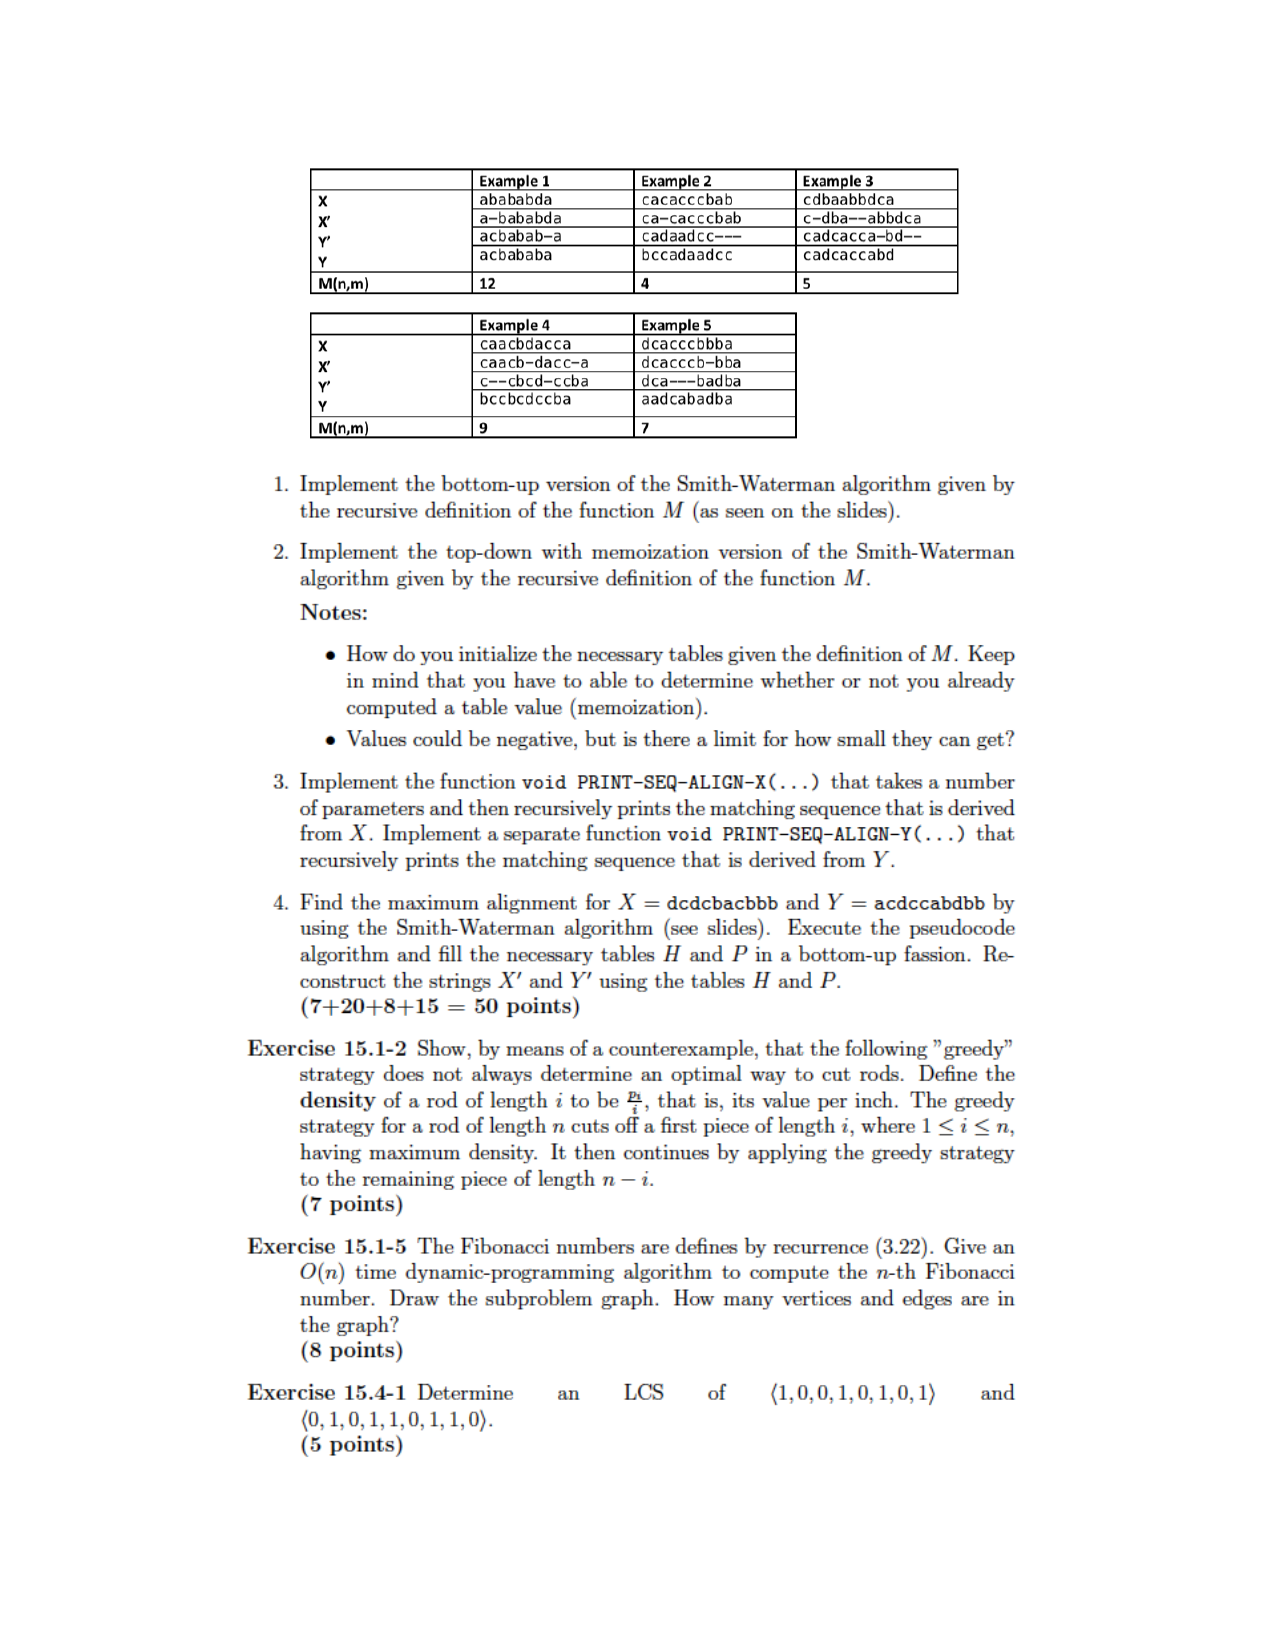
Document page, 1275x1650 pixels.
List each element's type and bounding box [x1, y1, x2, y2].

picture [222, 150, 1053, 1469]
